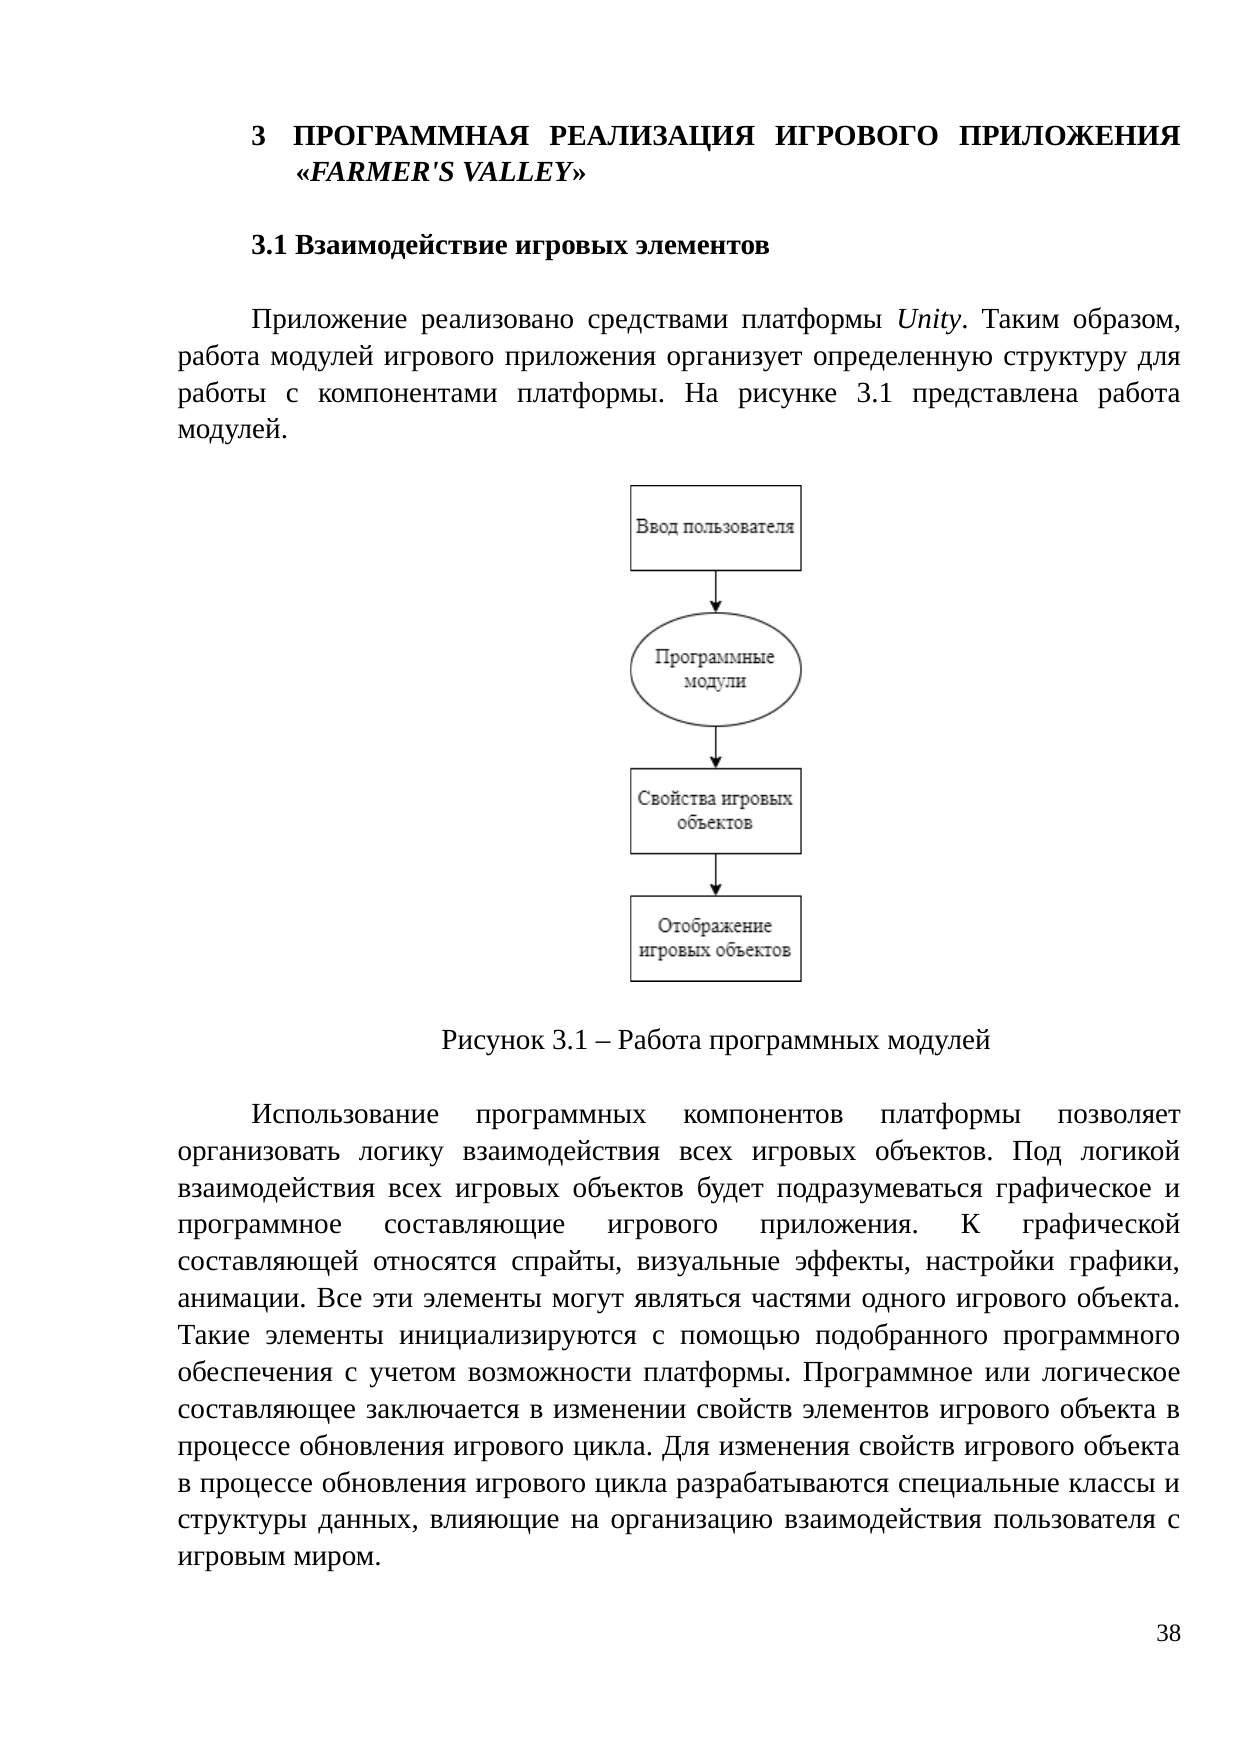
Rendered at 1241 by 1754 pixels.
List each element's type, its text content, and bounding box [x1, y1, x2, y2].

text Использование программных компонентов платформы позволяет организовать логику взаимодействия всех игровых объектов. Под логикой взаимодействия всех игровых объектов будет подразумеваться графическое и программное составляющие игрового приложения. К графической составляющей относятся спрайты, визуальные эффекты, настройки графики, анимации. Все эти элементы могут являться частями одного игрового объекта. Такие элементы инициализируются с помощью подобранного программного обеспечения с учетом возможности платформы. Программное или логическое составляющее заключается в изменении свойств элементов игрового объекта в процессе обновления игрового цикла. Для изменения свойств игрового объекта в процессе обновления игрового цикла разрабатываются специальные классы и структуры данных, влияющие на организацию взаимодействия пользователя с игровым миром. [177, 1096, 1181, 1572]
subtitle 3.1 Взаимодействие игровых элементов [177, 227, 1181, 261]
subtitle 3 ПРОГРАММНАЯ РЕАЛИЗАЦИЯ ИГРОВОГО ПРИЛОЖЕНИЯ «FARMER'S VALLEY» [251, 118, 1181, 188]
text Приложение реализовано средствами платформы Unity. Таким образом, работа модулей игрового приложения организует определенную структуру для работы с компонентами платформы. На рисунке 3.1 представлена работа модулей. [177, 301, 1181, 445]
picture [630, 485, 802, 982]
text Рисунок 3.1 – Работа программных модулей [177, 1022, 1181, 1056]
